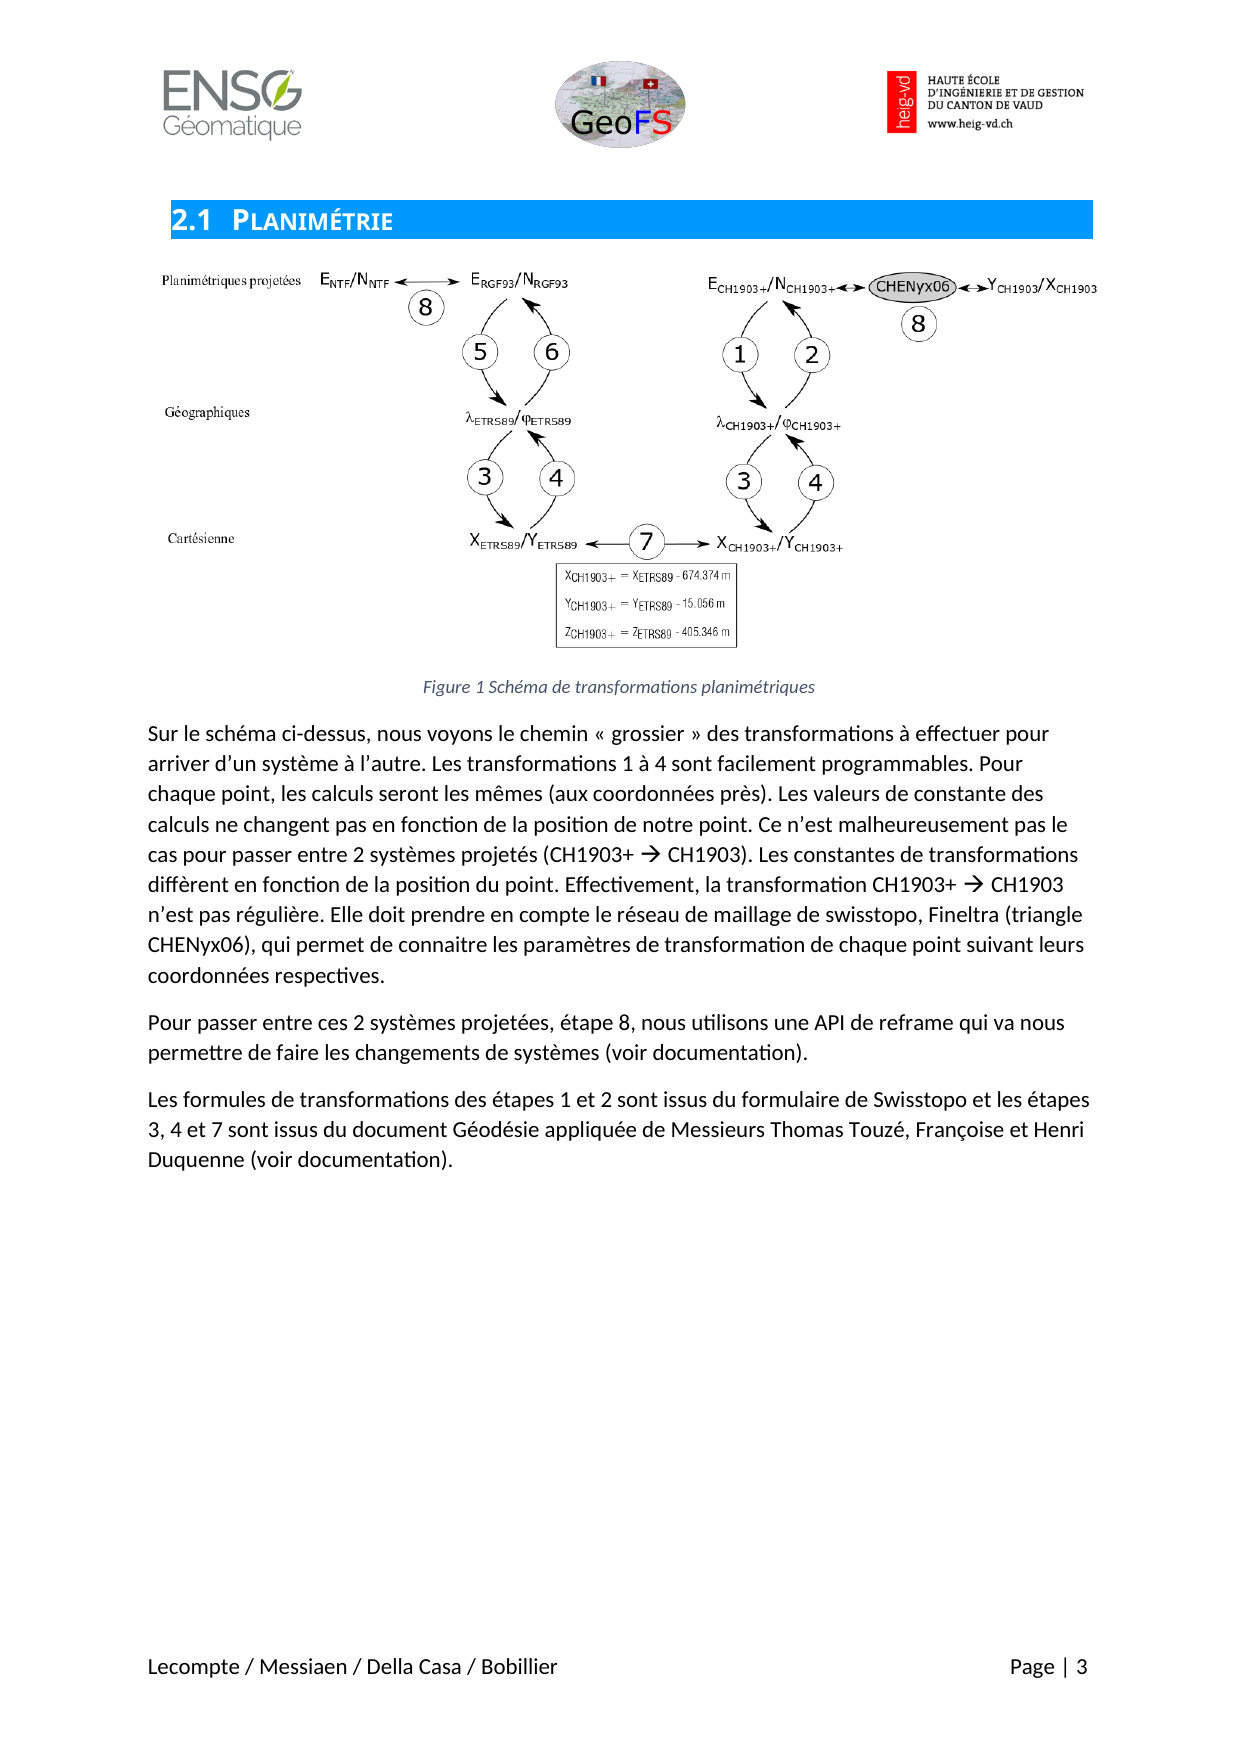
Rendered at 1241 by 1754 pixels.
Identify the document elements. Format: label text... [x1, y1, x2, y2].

text Sur le schéma ci-dessus, nous voyons le chemin « grossier » des transformations à effectuer pour arriver d’un système à l’autre. Les transformations 1 à 4 sont facilement programmables. Pour chaque point, les calculs seront les mêmes (aux coordonnées près). Les valeurs de constante des calculs ne changent pas en fonction de la position de notre point. Ce n’est malheureusement pas le cas pour passer entre 2 systèmes projetés (CH1903+ CH1903). Les constantes de transformations diffèrent en fonction de la position du point. Effectivement, la transformation CH1903+ CH1903 n’est pas régulière. Elle doit prendre en compte le réseau de maillage de swisstopo, Fineltra (triangle CHENyx06), qui permet de connaitre les paramètres de transformation de chaque point suivant leurs coordonnées respectives. [148, 719, 1093, 989]
subtitle Planimétrie [171, 200, 1093, 239]
text Pour passer entre ces 2 systèmes projetées, étape 8, nous utilisons une API de reframe qui va nous permettre de faire les changements de systèmes (voir documentation). [148, 1008, 1093, 1066]
picture [551, 59, 689, 148]
picture [147, 59, 318, 148]
text Figure 1 Schéma de transformations planimétriques [148, 675, 1093, 698]
picture [877, 59, 1093, 148]
text Les formules de transformations des étapes 1 et 2 sont issus du formulaire de Swisstopo et les étapes 3, 4 et 7 sont issus du document Géodésie appliquée de Messieurs Thomas Touzé, Françoise et Henri Duquenne (voir documentation). [148, 1085, 1093, 1173]
picture [147, 255, 1147, 657]
